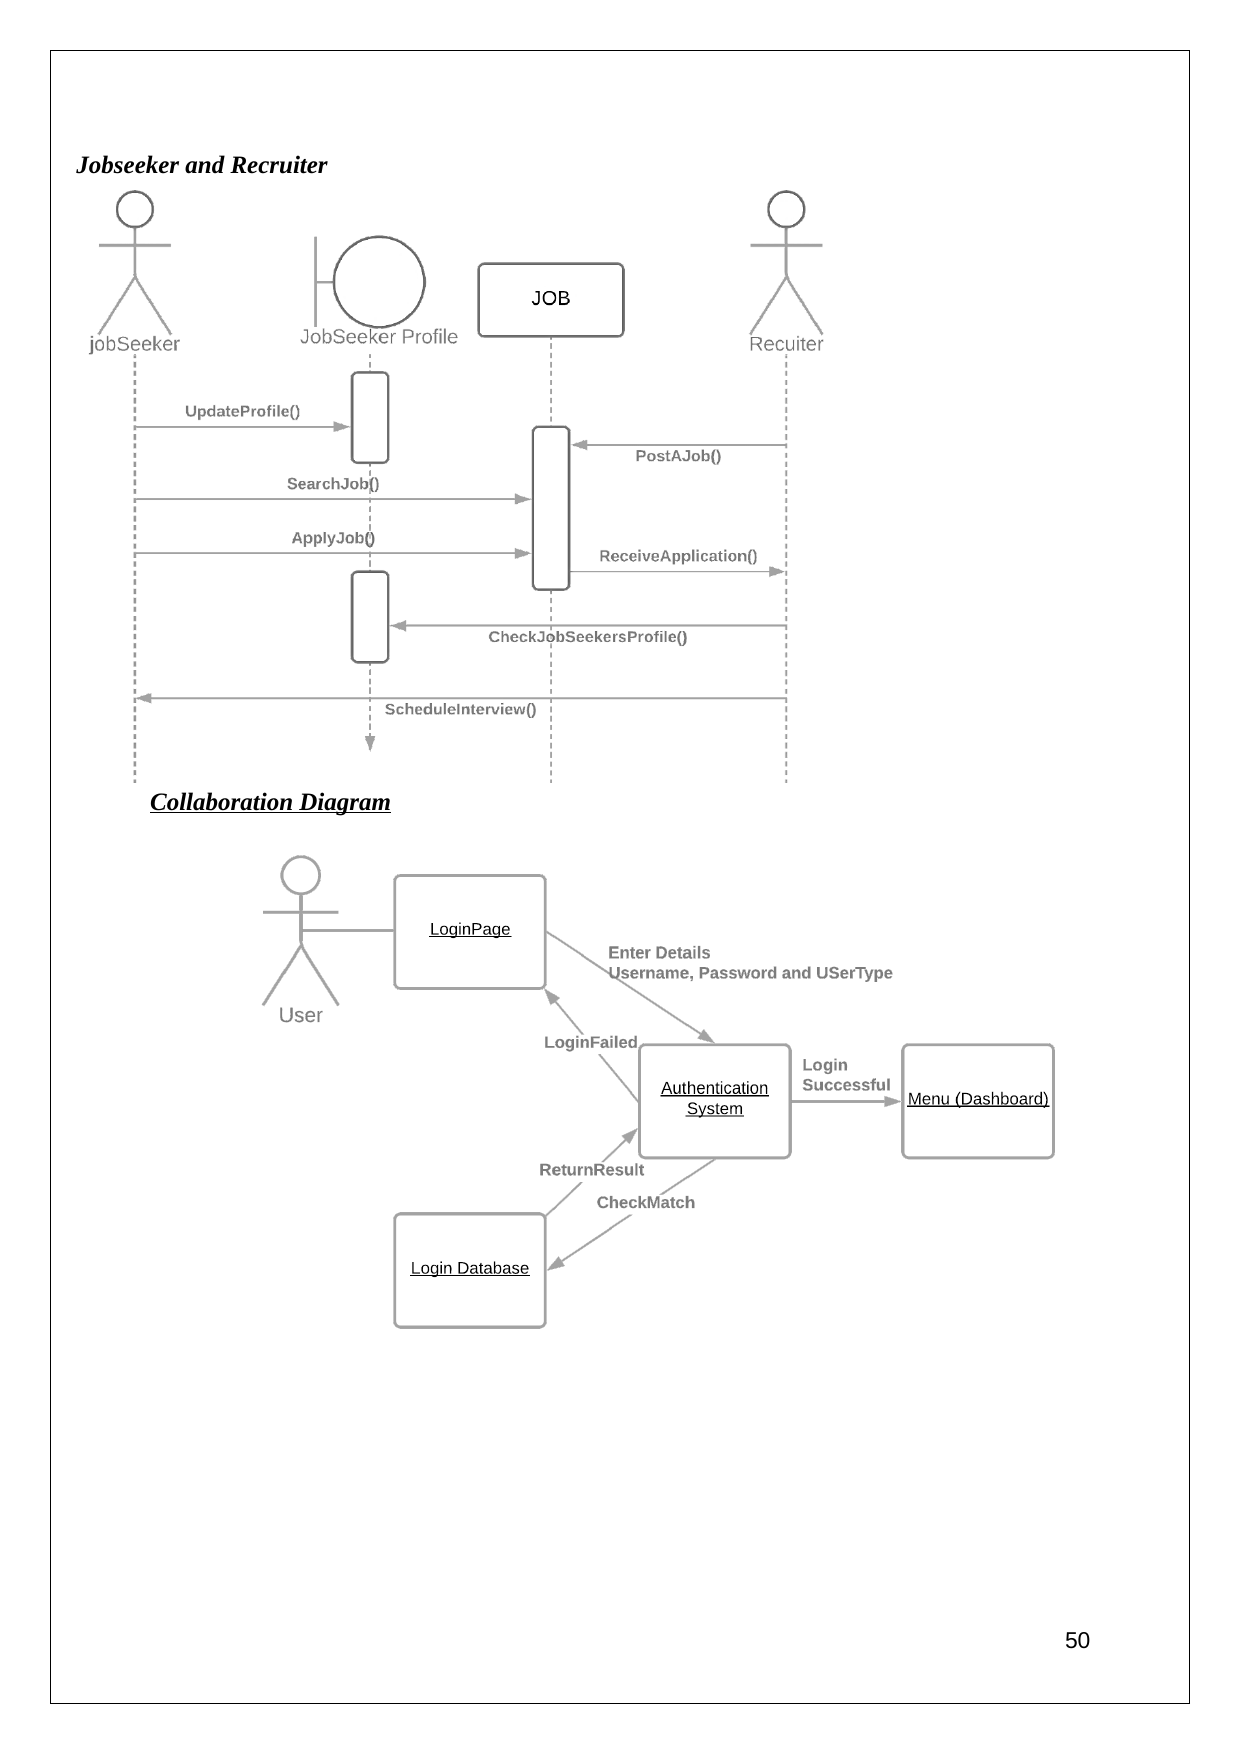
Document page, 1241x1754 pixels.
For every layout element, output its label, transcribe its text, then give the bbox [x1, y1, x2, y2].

picture [76, 182, 835, 783]
picture [150, 819, 1091, 1365]
text Collaboration DiagramJobSeeker and Recruiter Activity [150, 787, 865, 819]
